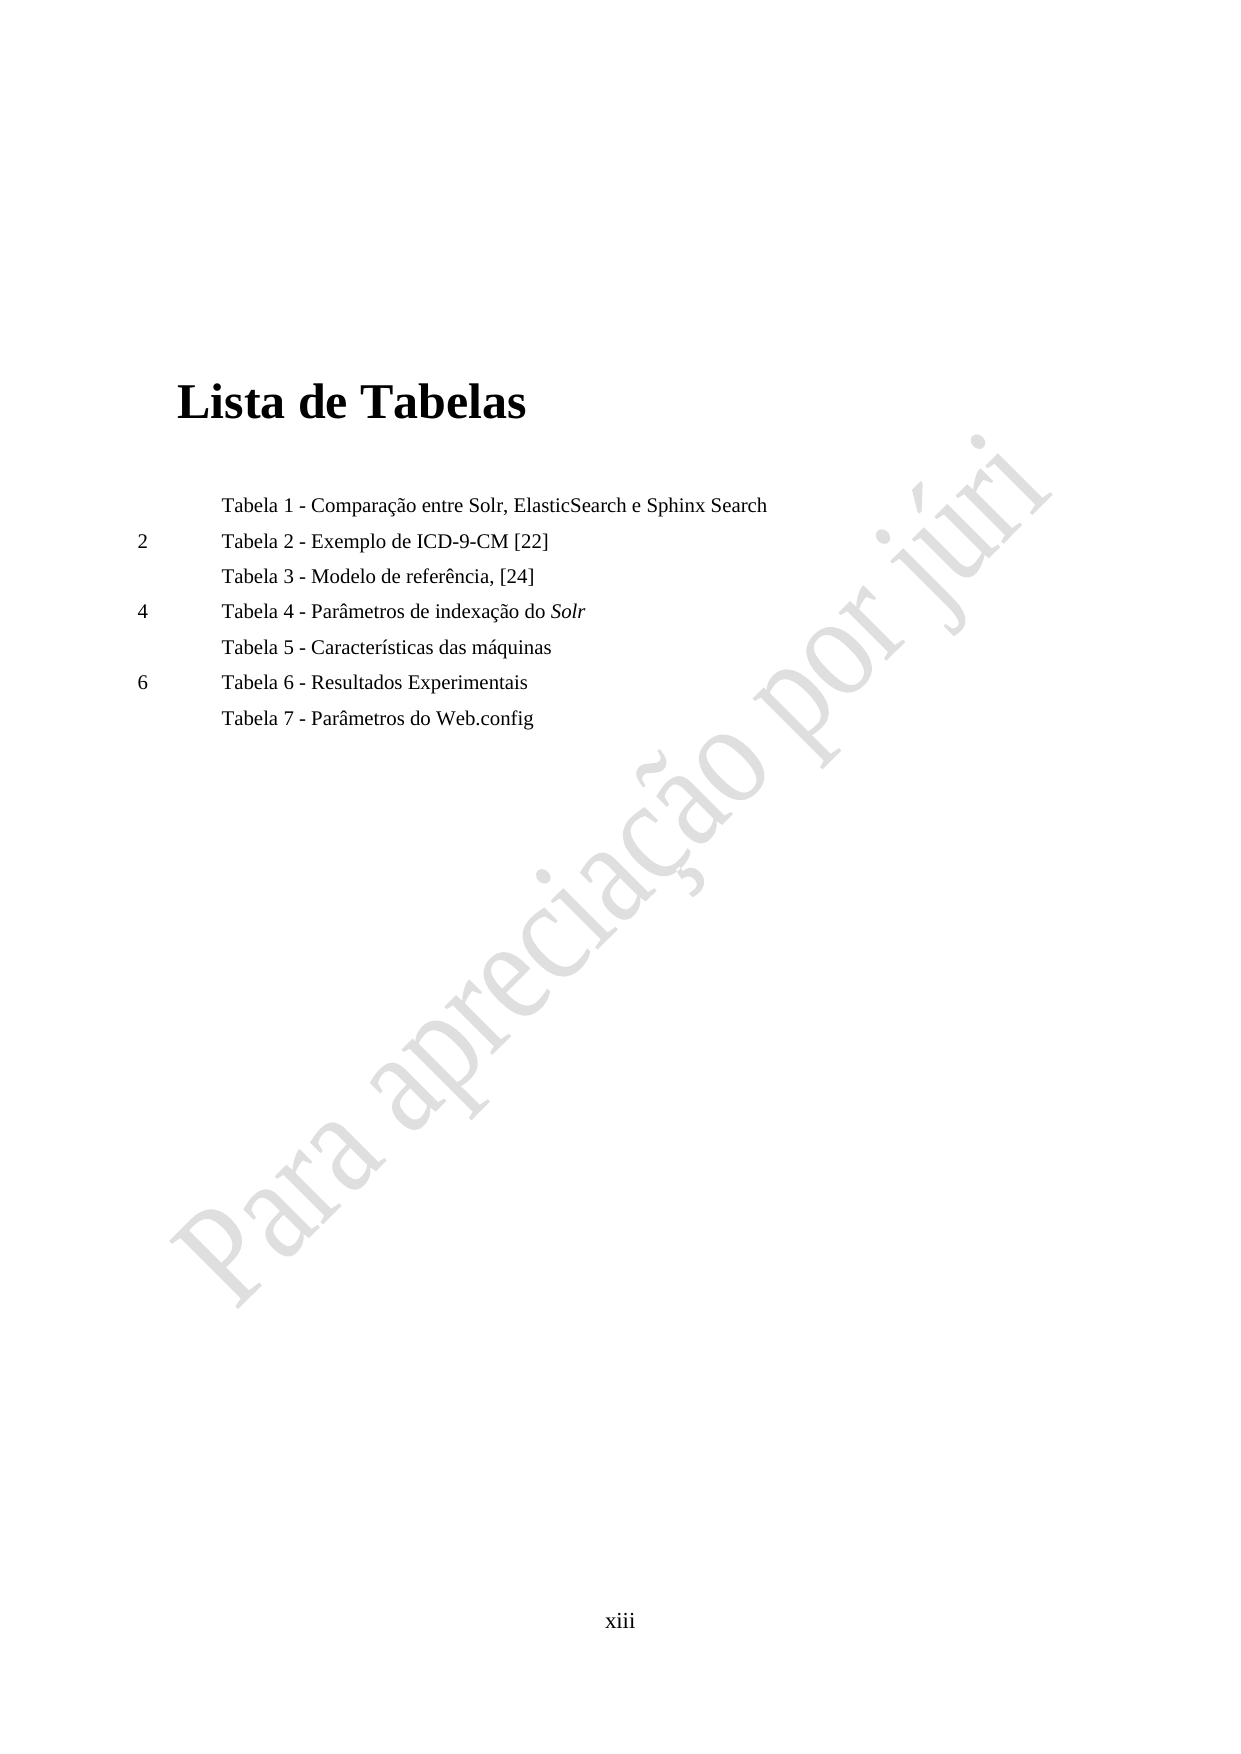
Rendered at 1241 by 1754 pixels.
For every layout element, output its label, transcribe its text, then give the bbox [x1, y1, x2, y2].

text Tabela 7 - Parâmetros do Web.config 65 [221, 697, 945, 732]
text Tabela 3 - Modelo de referência, [24] 21 [221, 555, 945, 591]
text Tabela 4 - Parâmetros de indexação do Solr 39 [221, 591, 945, 626]
text Tabela 5 - Características das máquinas 52 [221, 626, 945, 661]
text Lista de Tabelas [177, 390, 1063, 425]
text Tabela 1 - Comparação entre Solr, ElasticSearch e Sphinx Search 15 [221, 484, 945, 520]
text Tabela 2 - Exemplo de ICD-9-CM [22] 19 [221, 520, 945, 555]
text Tabela 6 - Resultados Experimentais 52 [221, 661, 945, 697]
